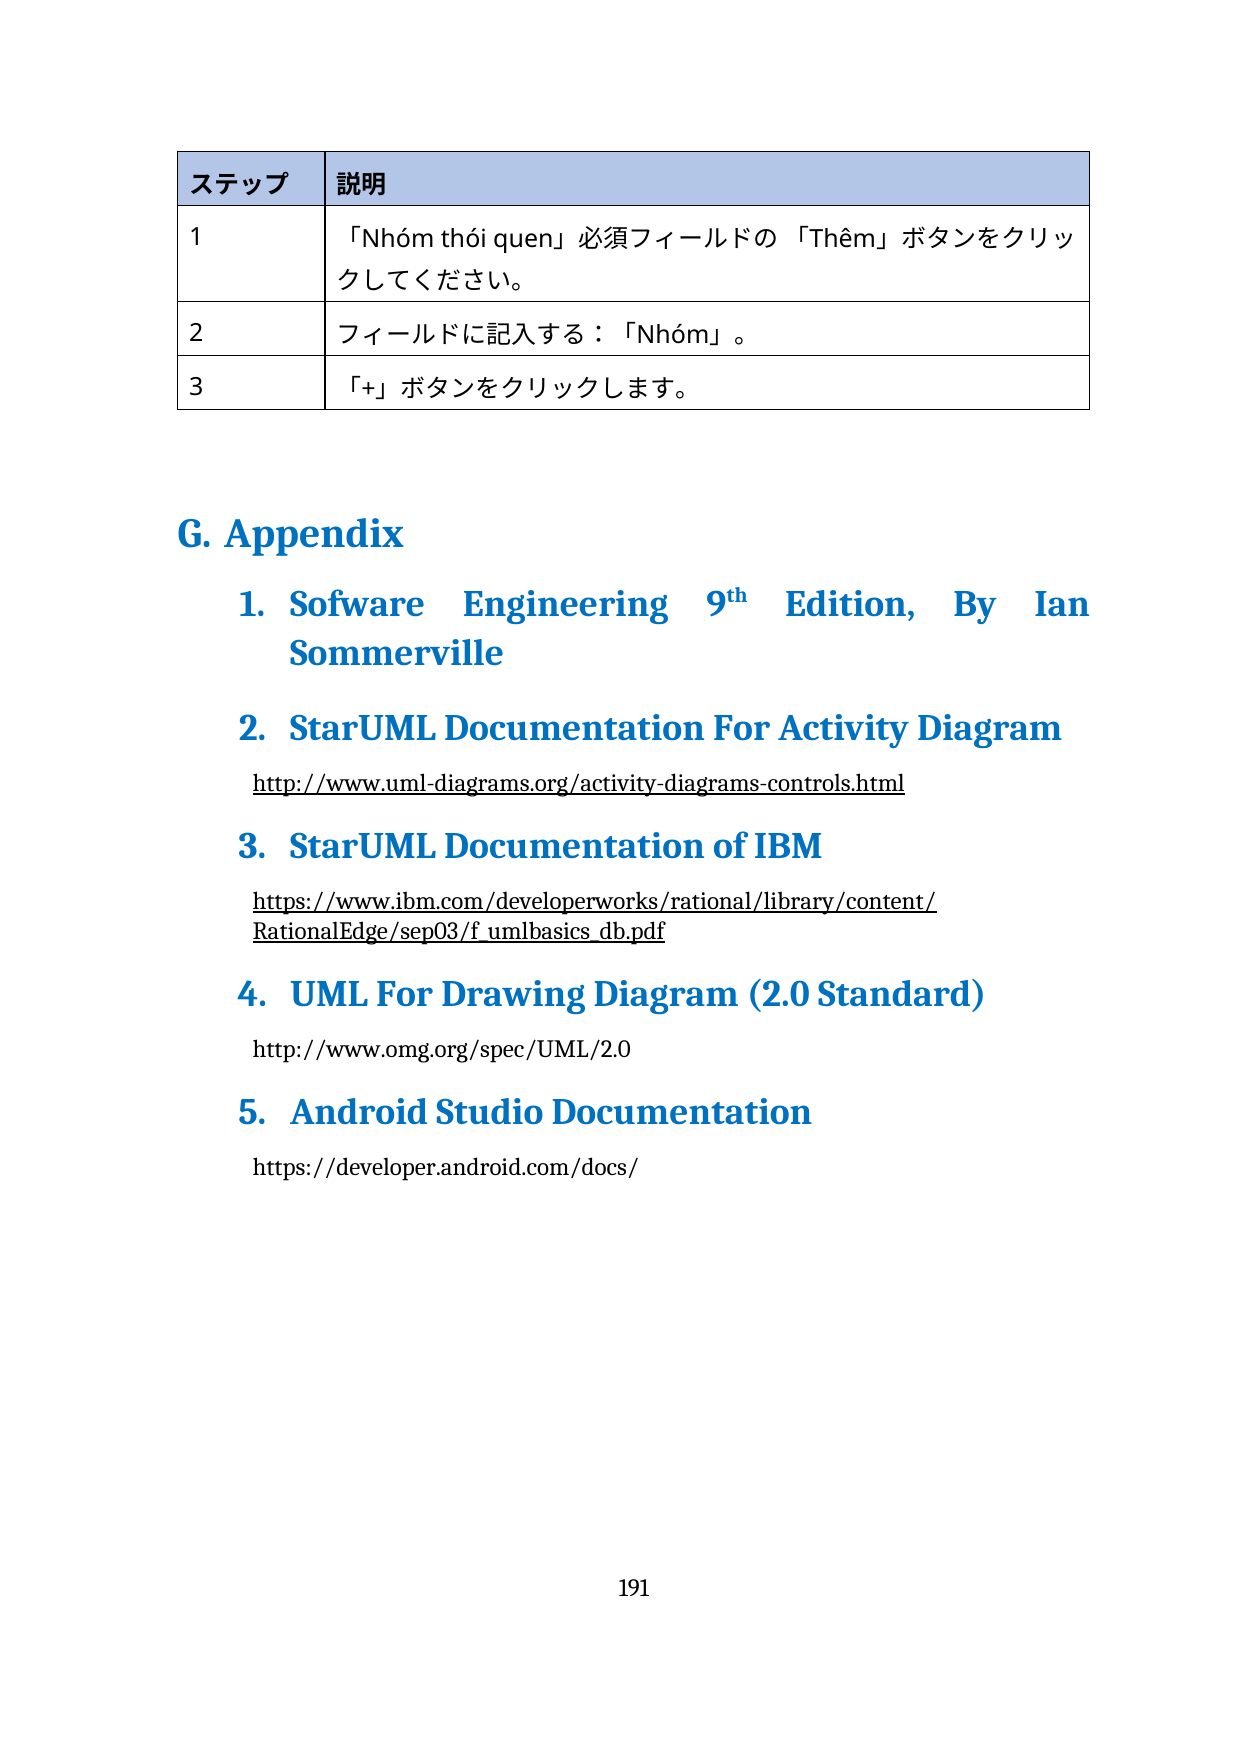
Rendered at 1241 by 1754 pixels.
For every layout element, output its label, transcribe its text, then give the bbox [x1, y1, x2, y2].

text StarUML Documentation of IBM [252, 824, 1090, 868]
list https://developer.android.com/docs/ [252, 1153, 1090, 1182]
list Sofware Engineering 9th Edition, By Ian Sommerville [252, 582, 1090, 675]
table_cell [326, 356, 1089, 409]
list https://www.ibm.com/developerworks/rational/library/content/RationalEdge/sep03/f_umlbasics_db.pdf [252, 887, 1090, 946]
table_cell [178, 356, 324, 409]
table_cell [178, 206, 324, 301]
list Appendix [177, 509, 1090, 557]
text StarUML Documentation For Activity Diagram [252, 707, 1090, 750]
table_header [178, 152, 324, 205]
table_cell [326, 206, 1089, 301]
list http://www.omg.org/spec/UML/2.0 [252, 1035, 1090, 1064]
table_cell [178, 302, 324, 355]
text Android Studio Documentation [252, 1091, 1090, 1134]
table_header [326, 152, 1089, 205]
list http://www.uml-diagrams.org/activity-diagrams-controls.html [252, 769, 1090, 797]
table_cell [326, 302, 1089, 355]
text UML For Drawing Diagram (2.0 Standard) [252, 973, 1090, 1016]
